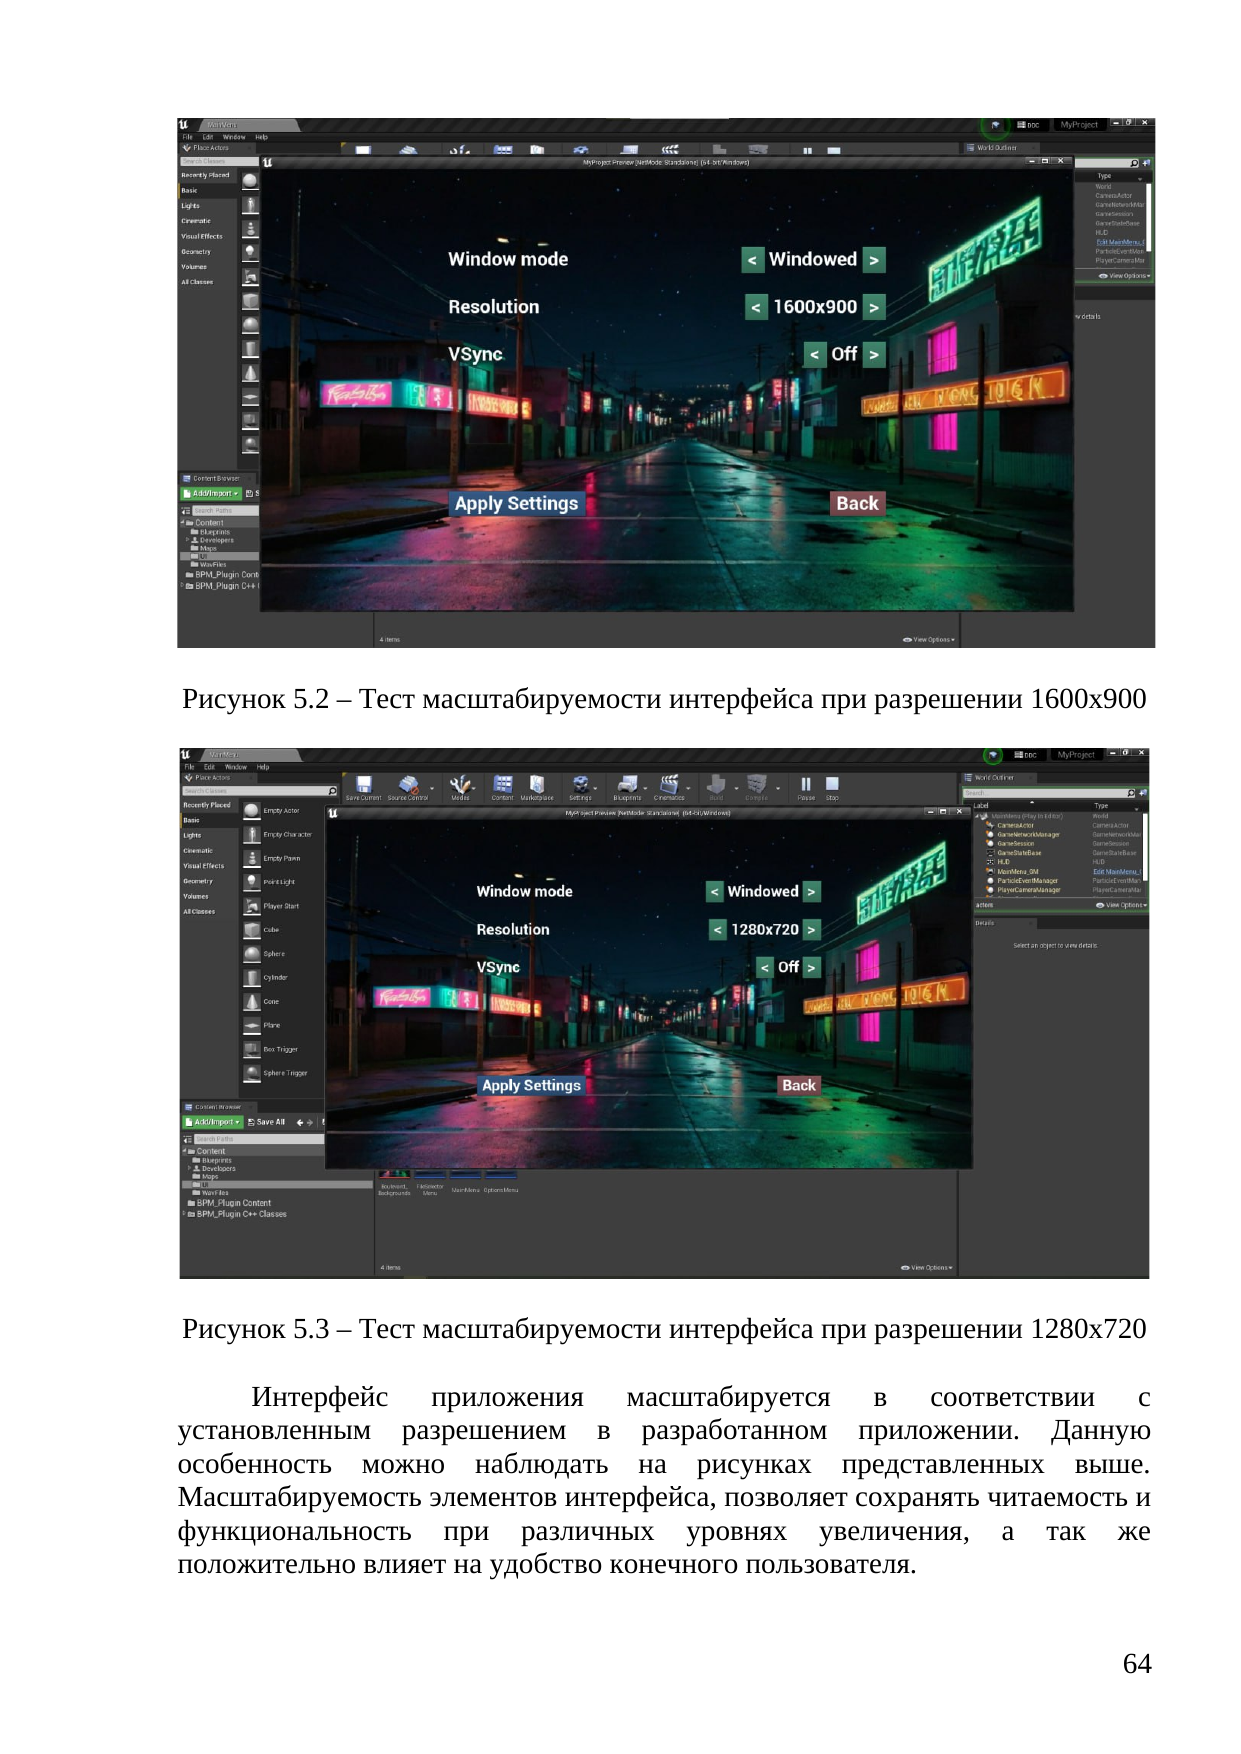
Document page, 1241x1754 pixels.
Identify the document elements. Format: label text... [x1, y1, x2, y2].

picture [179, 748, 1150, 1279]
text Интерфейс приложения масштабируется в соответствии с установленным разрешением в разработанном приложении. Данную особенность можно наблюдать на рисунках представленных выше. Масштабируемость элементов интерфейса, позволяет сохранять читаемость и функциональность при различных уровнях увеличения, а так же положительно влияет на удобство конечного пользователя. [177, 1379, 1152, 1580]
text Рисунок 5.3 – Тест масштабируемости интерфейса при разрешении 1280х720 [177, 1312, 1152, 1345]
text Рисунок 5.2 – Тест масштабируемости интерфейса при разрешении 1600x900 [177, 681, 1152, 715]
picture [177, 118, 1156, 648]
